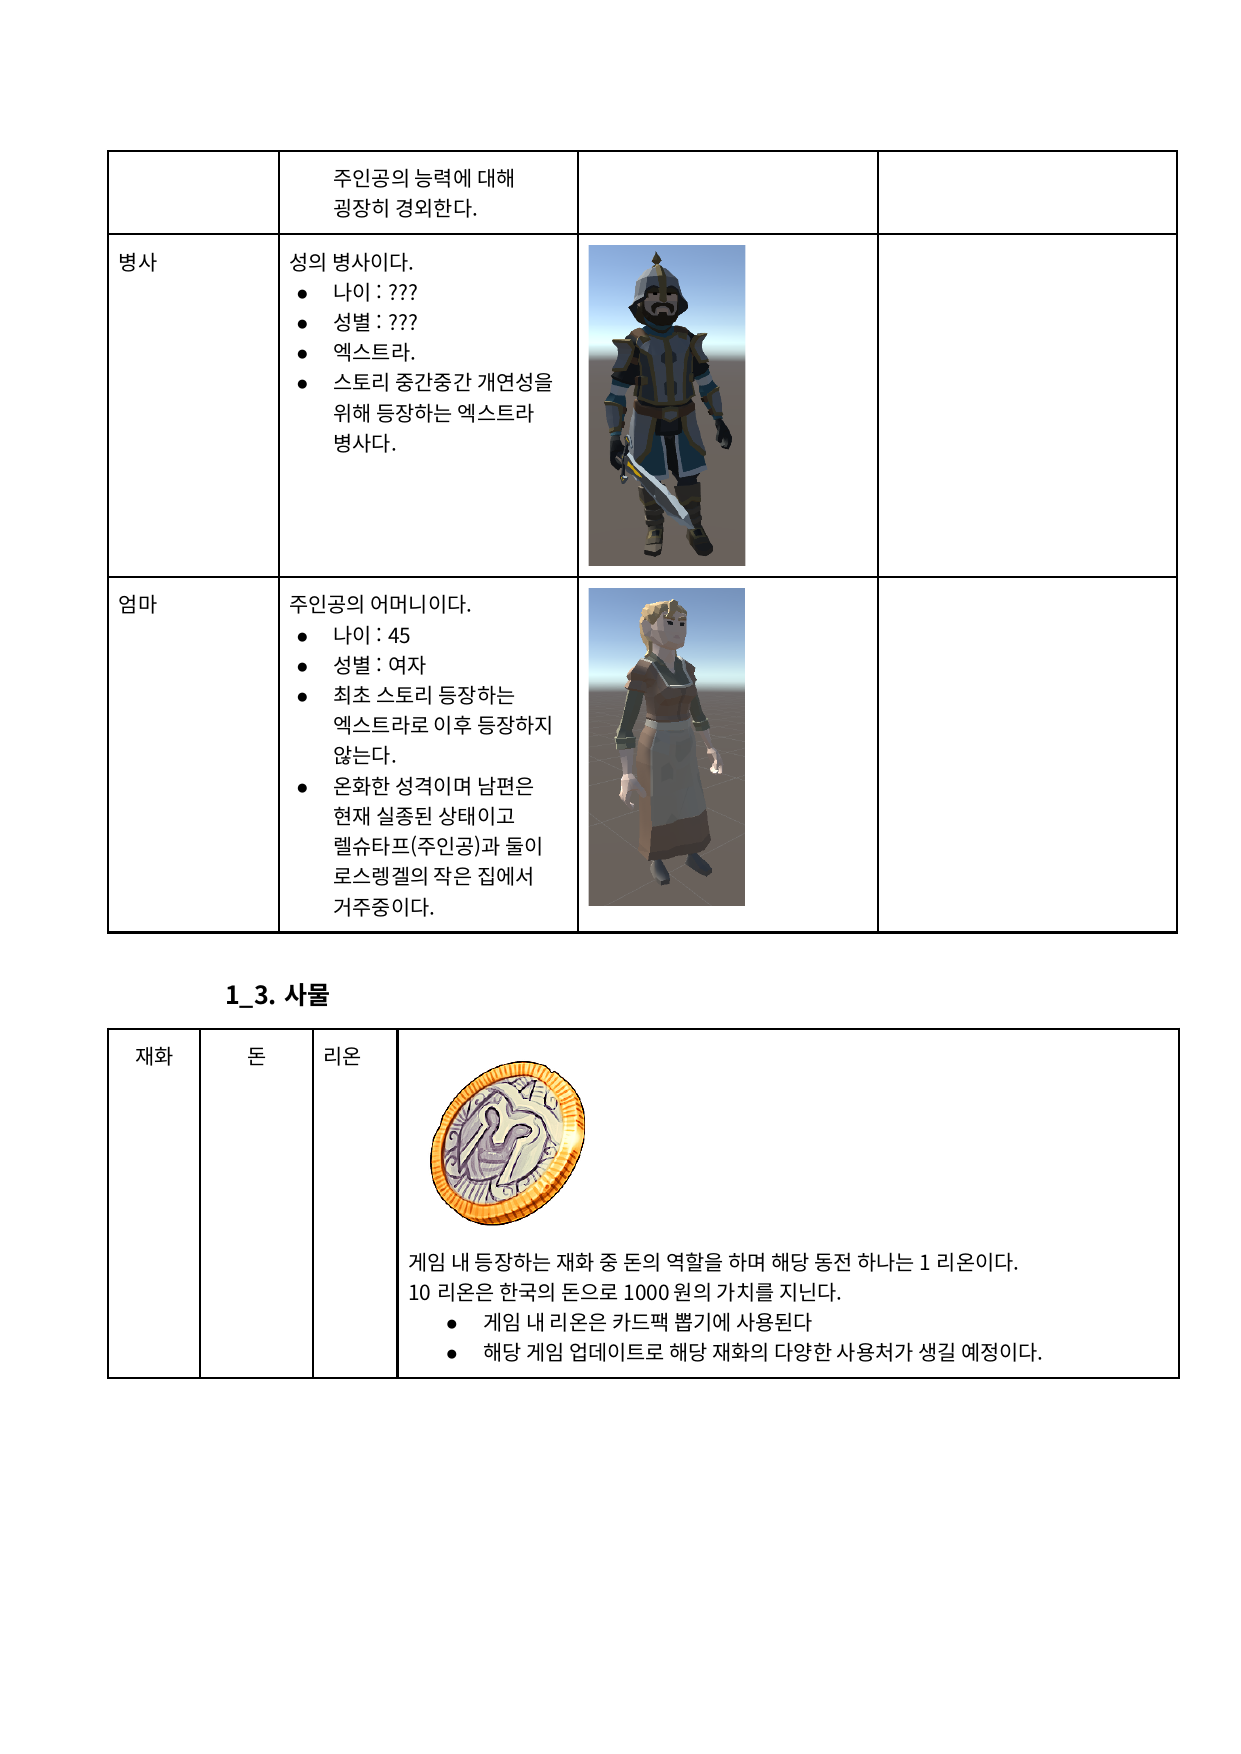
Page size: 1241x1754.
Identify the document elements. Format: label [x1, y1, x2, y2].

table_header [314, 1030, 396, 1377]
table_cell [579, 578, 877, 931]
picture [588, 245, 746, 566]
table_cell [879, 235, 1176, 576]
picture [588, 588, 745, 906]
table_cell [879, 578, 1176, 931]
picture [407, 1040, 614, 1246]
table_cell [579, 152, 877, 233]
table_header [399, 1030, 1178, 1377]
table_header [109, 1030, 199, 1377]
table_cell [280, 152, 577, 233]
table_cell [109, 235, 278, 576]
table_cell [280, 578, 577, 931]
table_cell [879, 152, 1176, 233]
table_cell [109, 152, 278, 233]
table_header [201, 1030, 312, 1377]
table_cell [109, 578, 278, 931]
table_cell [579, 235, 877, 576]
table_cell [280, 235, 577, 576]
